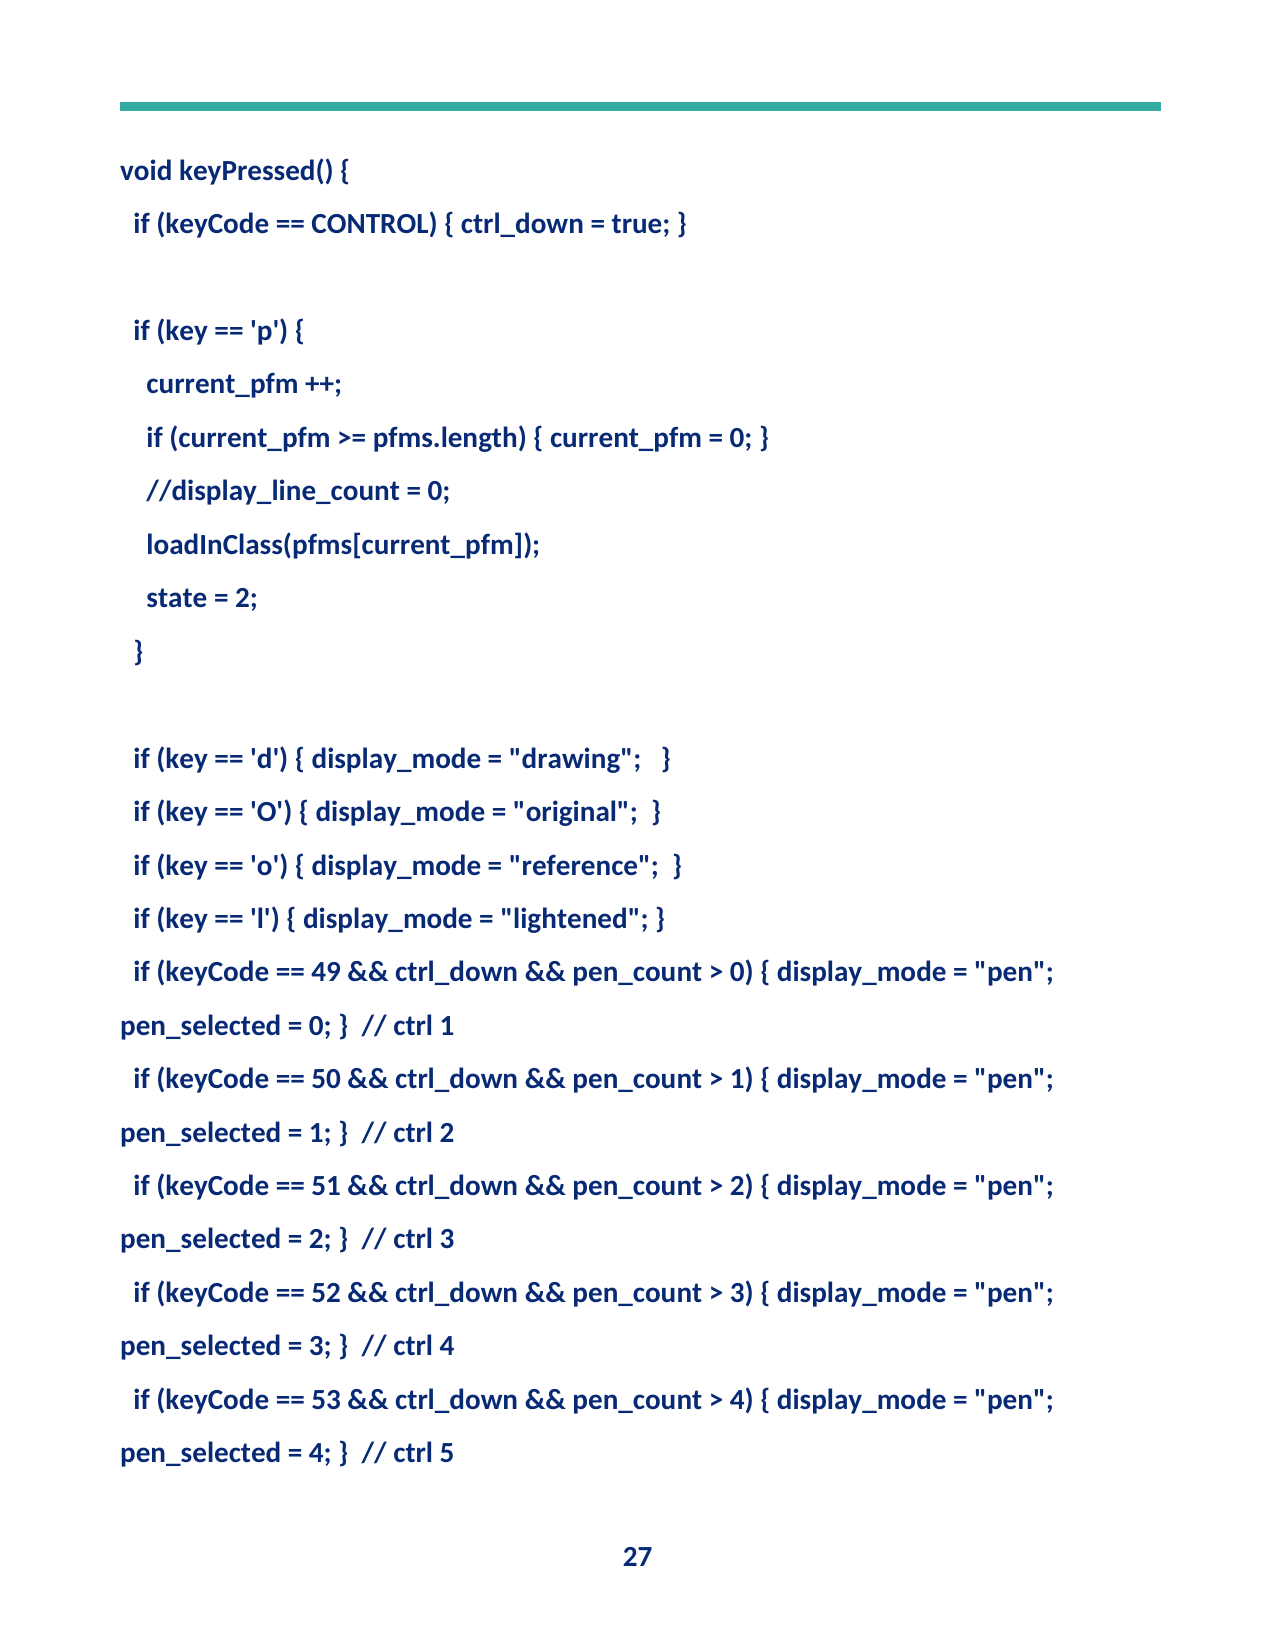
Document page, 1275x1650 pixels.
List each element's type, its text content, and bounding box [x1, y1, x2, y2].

text if (current_pfm >= pfms.length) { current_pfm = 0; } [120, 419, 1155, 455]
text if (keyCode == CONTROL) { ctrl_down = true; } [120, 205, 1155, 241]
text state = 2; [120, 579, 1155, 615]
text if (key == 'd') { display_mode = "drawing"; } [120, 740, 1155, 775]
text if (keyCode == 50 && ctrl_down && pen_count > 1) { display_mode = "pen"; pen_selected = 1; } // ctrl 2 [120, 1060, 1155, 1149]
text if (keyCode == 53 && ctrl_down && pen_count > 4) { display_mode = "pen"; pen_selected = 4; } // ctrl 5 [120, 1381, 1155, 1470]
text //display_line_count = 0; [120, 472, 1155, 508]
text if (key == 'p') { [120, 312, 1155, 348]
text if (keyCode == 52 && ctrl_down && pen_count > 3) { display_mode = "pen"; pen_selected = 3; } // ctrl 4 [120, 1274, 1155, 1363]
text } [120, 633, 1155, 668]
text if (keyCode == 51 && ctrl_down && pen_count > 2) { display_mode = "pen"; pen_selected = 2; } // ctrl 3 [120, 1167, 1155, 1256]
text loadInClass(pfms[current_pfm]); [120, 526, 1155, 562]
text if (key == 'O') { display_mode = "original"; } [120, 793, 1155, 829]
text void keyPressed() { [120, 152, 1155, 187]
text current_pfm ++; [120, 366, 1155, 401]
text if (key == 'o') { display_mode = "reference"; } [120, 847, 1155, 882]
text if (key == 'l') { display_mode = "lightened"; } [120, 900, 1155, 936]
text if (keyCode == 49 && ctrl_down && pen_count > 0) { display_mode = "pen"; pen_selected = 0; } // ctrl 1 [120, 953, 1155, 1042]
